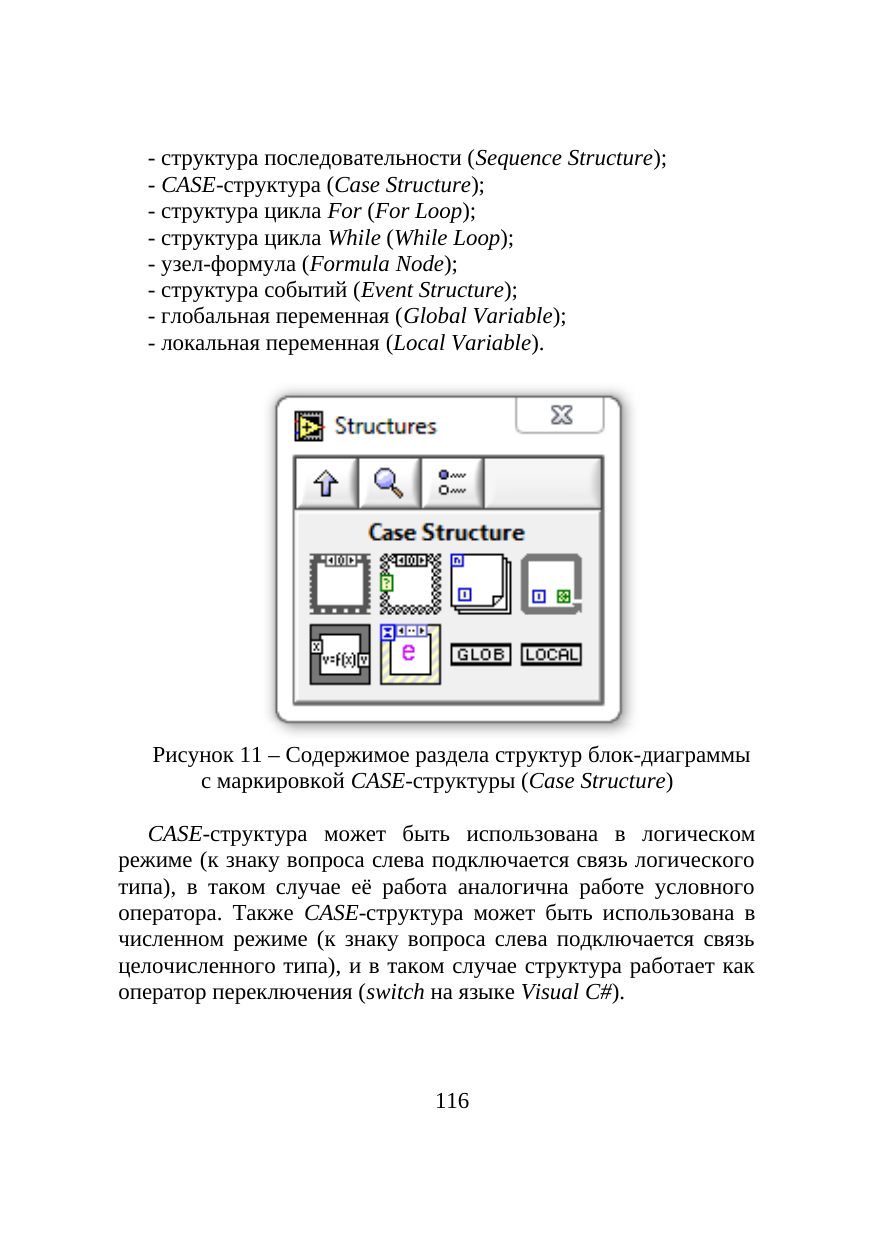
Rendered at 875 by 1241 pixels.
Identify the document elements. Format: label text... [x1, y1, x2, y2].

text - узел-формула (Formula Node); [118, 250, 756, 276]
text Рисунок 11 – Содержимое раздела структур блок-диаграммы с маркировкой CASE-структуры (Case Structure) [118, 741, 756, 794]
text - структура событий (Event Structure); [118, 276, 756, 303]
picture [262, 381, 642, 742]
text - структура последовательности (Sequence Structure); [118, 144, 756, 171]
text - структура цикла For (For Loop); [118, 197, 756, 223]
text - структура цикла While (While Loop); [118, 223, 756, 250]
text - локальная переменная (Local Variable). [118, 329, 756, 355]
text CASE-структура может быть использована в логическом режиме (к знаку вопроса слева подключается связь логического типа), в таком случае её работа аналогична работе условного оператора. Также CASE-структура может быть использована в численном режиме (к знаку вопроса слева подключается связь целочисленного типа), и в таком случае структура работает как оператор переключения (switch на языке Visual C#). [118, 820, 756, 1004]
text - глобальная переменная (Global Variable); [118, 303, 756, 329]
text - CASE-структура (Case Structure); [118, 171, 756, 197]
